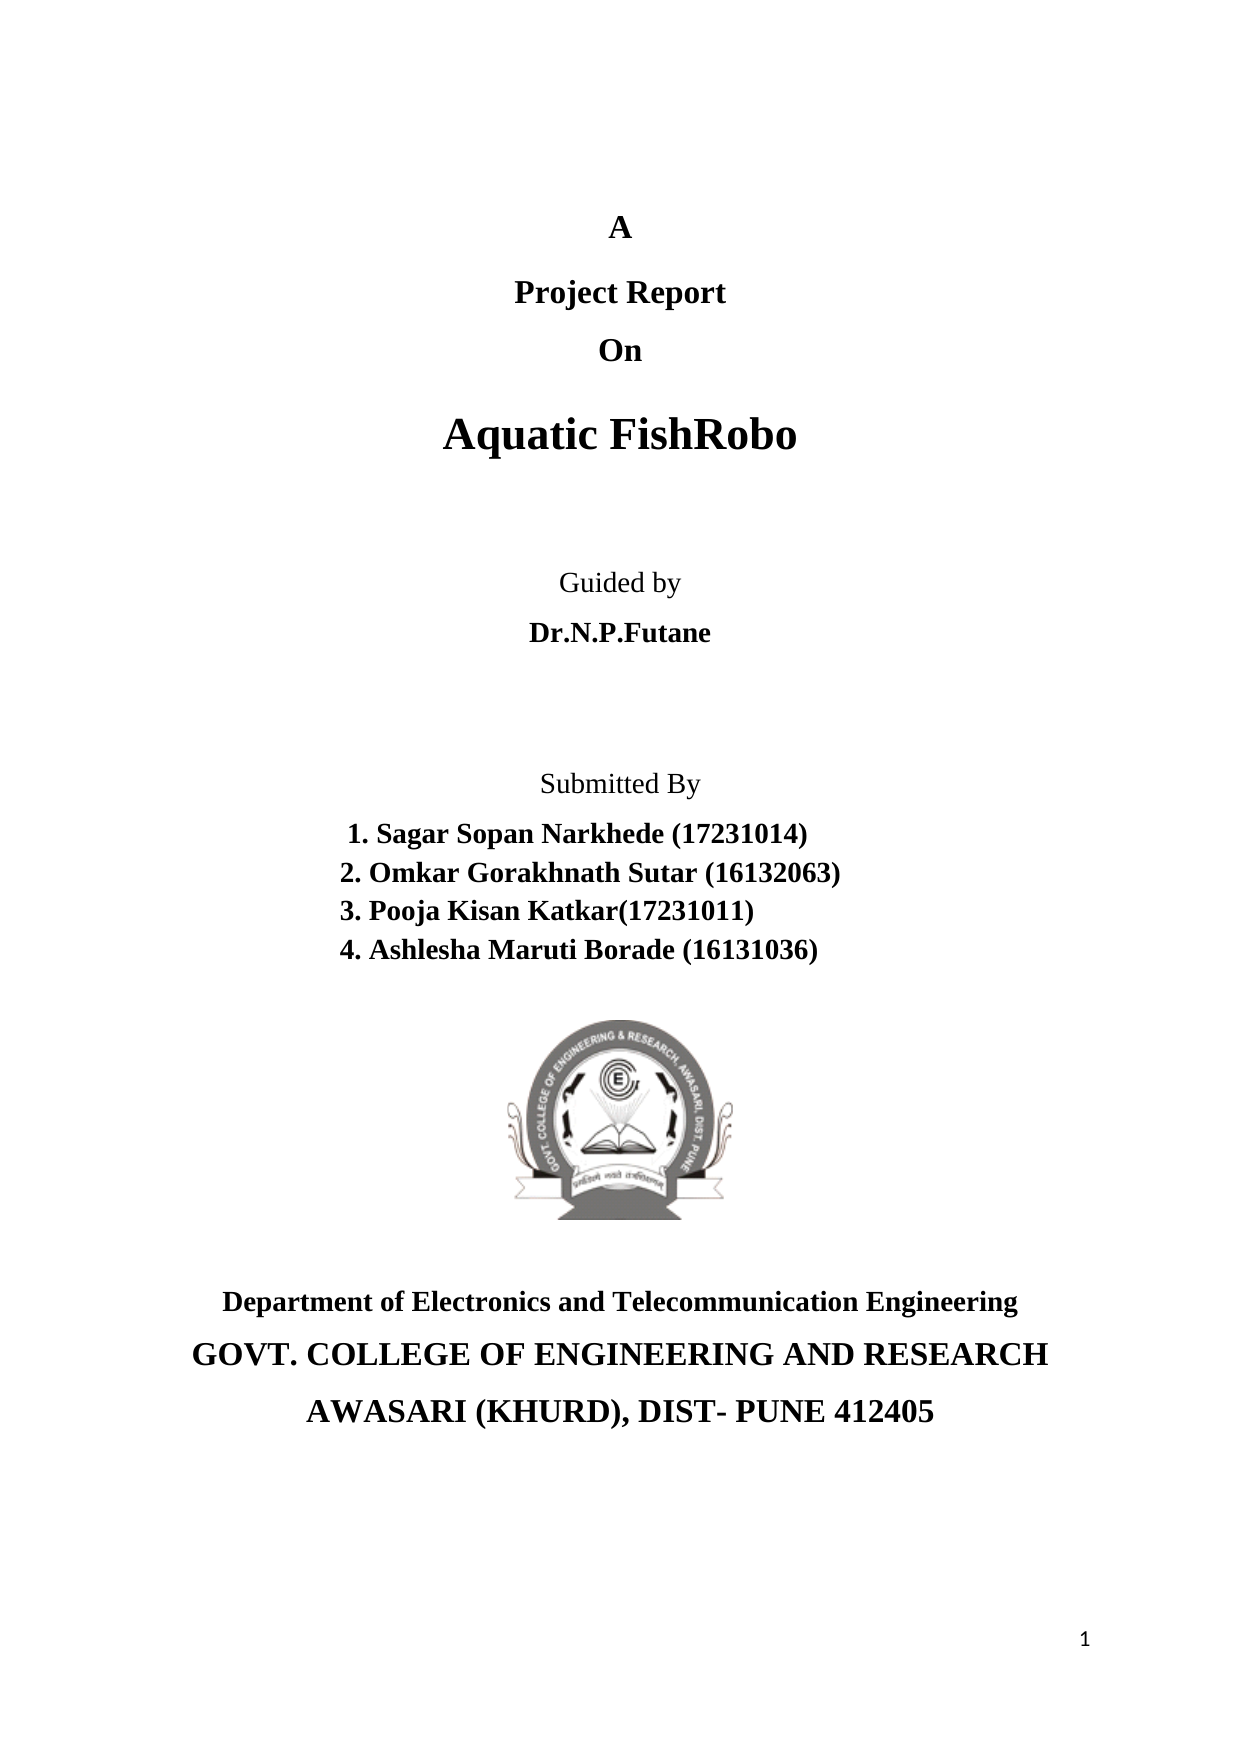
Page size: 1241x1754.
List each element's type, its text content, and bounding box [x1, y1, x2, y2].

text 3. Pooja Kisan Katkar(17231011) [150, 893, 1090, 927]
text Project Report [150, 272, 1090, 311]
text AWASARI (KHURD), DIST- PUNE 412405 [150, 1392, 1090, 1430]
text Submitted By [150, 766, 1090, 799]
text Aquatic FishRobo [150, 407, 1090, 459]
text A [150, 207, 1090, 246]
text Guided by [150, 565, 1090, 598]
text Dr.N.P.Futane [150, 615, 1090, 648]
picture [507, 1020, 733, 1220]
text Department of Electronics and Telecommunication Engineering [150, 1284, 1090, 1317]
text On [150, 330, 1090, 368]
text GOVT. COLLEGE OF ENGINEERING AND RESEARCH [150, 1334, 1090, 1372]
text 2. Omkar Gorakhnath Sutar (16132063) [150, 855, 1090, 888]
text 1. Sagar Sopan Narkhede (17231014) [150, 816, 1090, 850]
text 4. Ashlesha Maruti Borade (16131036) [150, 932, 1090, 965]
